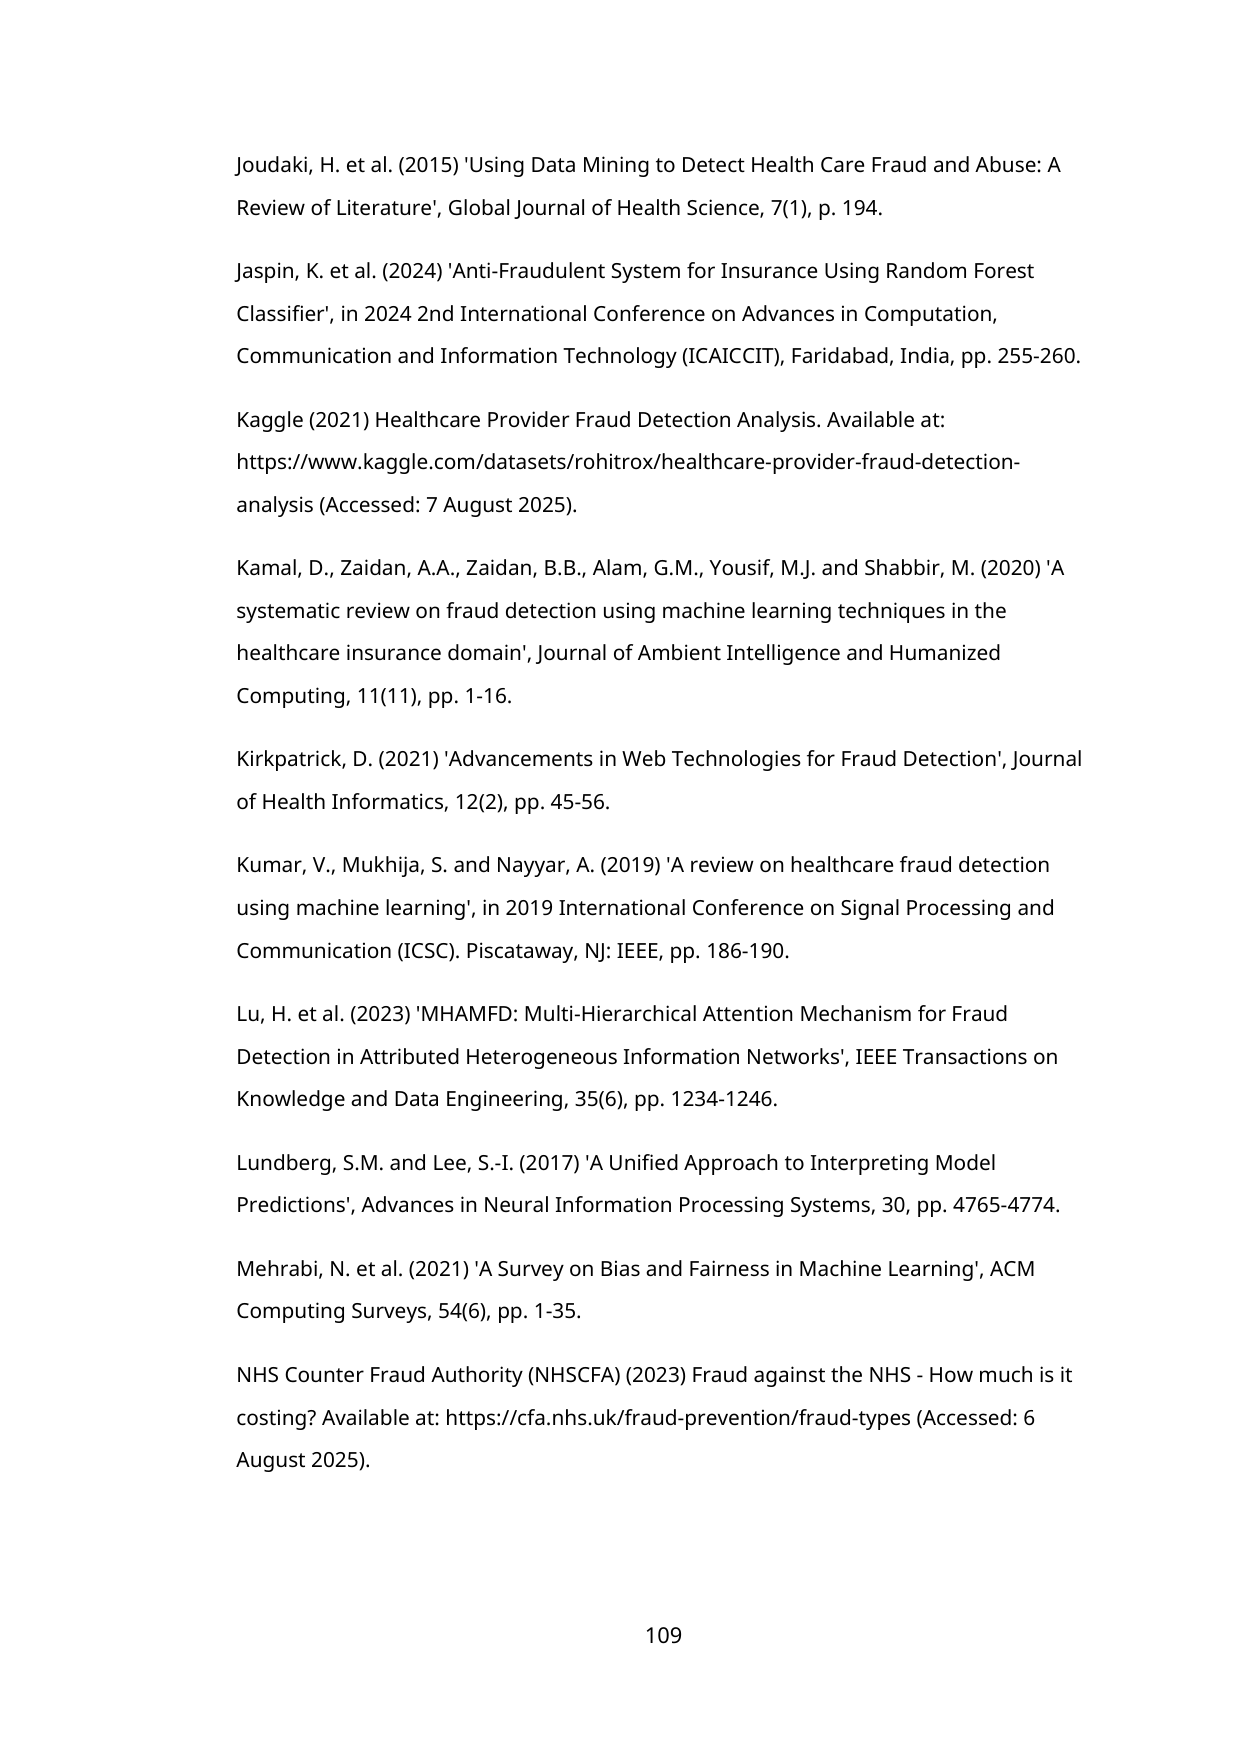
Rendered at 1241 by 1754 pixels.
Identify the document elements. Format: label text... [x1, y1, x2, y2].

text Kirkpatrick, D. (2021) 'Advancements in Web Technologies for Fraud Detection', Journal of Health Informatics, 12(2), pp. 45-56. [236, 744, 1090, 816]
text Lundberg, S.M. and Lee, S.-I. (2017) 'A Unified Approach to Interpreting Model Predictions', Advances in Neural Information Processing Systems, 30, pp. 4765-4774. [236, 1148, 1090, 1219]
text Jaspin, K. et al. (2024) 'Anti-Fraudulent System for Insurance Using Random Forest Classifier', in 2024 2nd International Conference on Advances in Computation, Communication and Information Technology (ICAICCIT), Faridabad, India, pp. 255-260. [236, 256, 1090, 370]
text Lu, H. et al. (2023) 'MHAMFD: Multi-Hierarchical Attention Mechanism for Fraud Detection in Attributed Heterogeneous Information Networks', IEEE Transactions on Knowledge and Data Engineering, 35(6), pp. 1234-1246. [236, 999, 1090, 1113]
text Kamal, D., Zaidan, A.A., Zaidan, B.B., Alam, G.M., Yousif, M.J. and Shabbir, M. (2020) 'A systematic review on fraud detection using machine learning techniques in the healthcare insurance domain', Journal of Ambient Intelligence and Humanized Computing, 11(11), pp. 1-16. [236, 553, 1090, 709]
text Kumar, V., Mukhija, S. and Nayyar, A. (2019) 'A review on healthcare fraud detection using machine learning', in 2019 International Conference on Signal Processing and Communication (ICSC). Piscataway, NJ: IEEE, pp. 186-190. [236, 851, 1090, 964]
text Kaggle (2021) Healthcare Provider Fraud Detection Analysis. Available at: https://www.kaggle.com/datasets/rohitrox/healthcare-provider-fraud-detection-analysis (Accessed: 7 August 2025). [236, 405, 1090, 518]
text Mehrabi, N. et al. (2021) 'A Survey on Bias and Fairness in Machine Learning', ACM Computing Surveys, 54(6), pp. 1-35. [236, 1254, 1090, 1325]
text NHS Counter Fraud Authority (NHSCFA) (2023) Fraud against the NHS - How much is it costing? Available at: https://cfa.nhs.uk/fraud-prevention/fraud-types (Accessed: 6 August 2025). [236, 1360, 1090, 1474]
text Joudaki, H. et al. (2015) 'Using Data Mining to Detect Health Care Fraud and Abuse: A Review of Literature', Global Journal of Health Science, 7(1), p. 194. [236, 150, 1090, 221]
